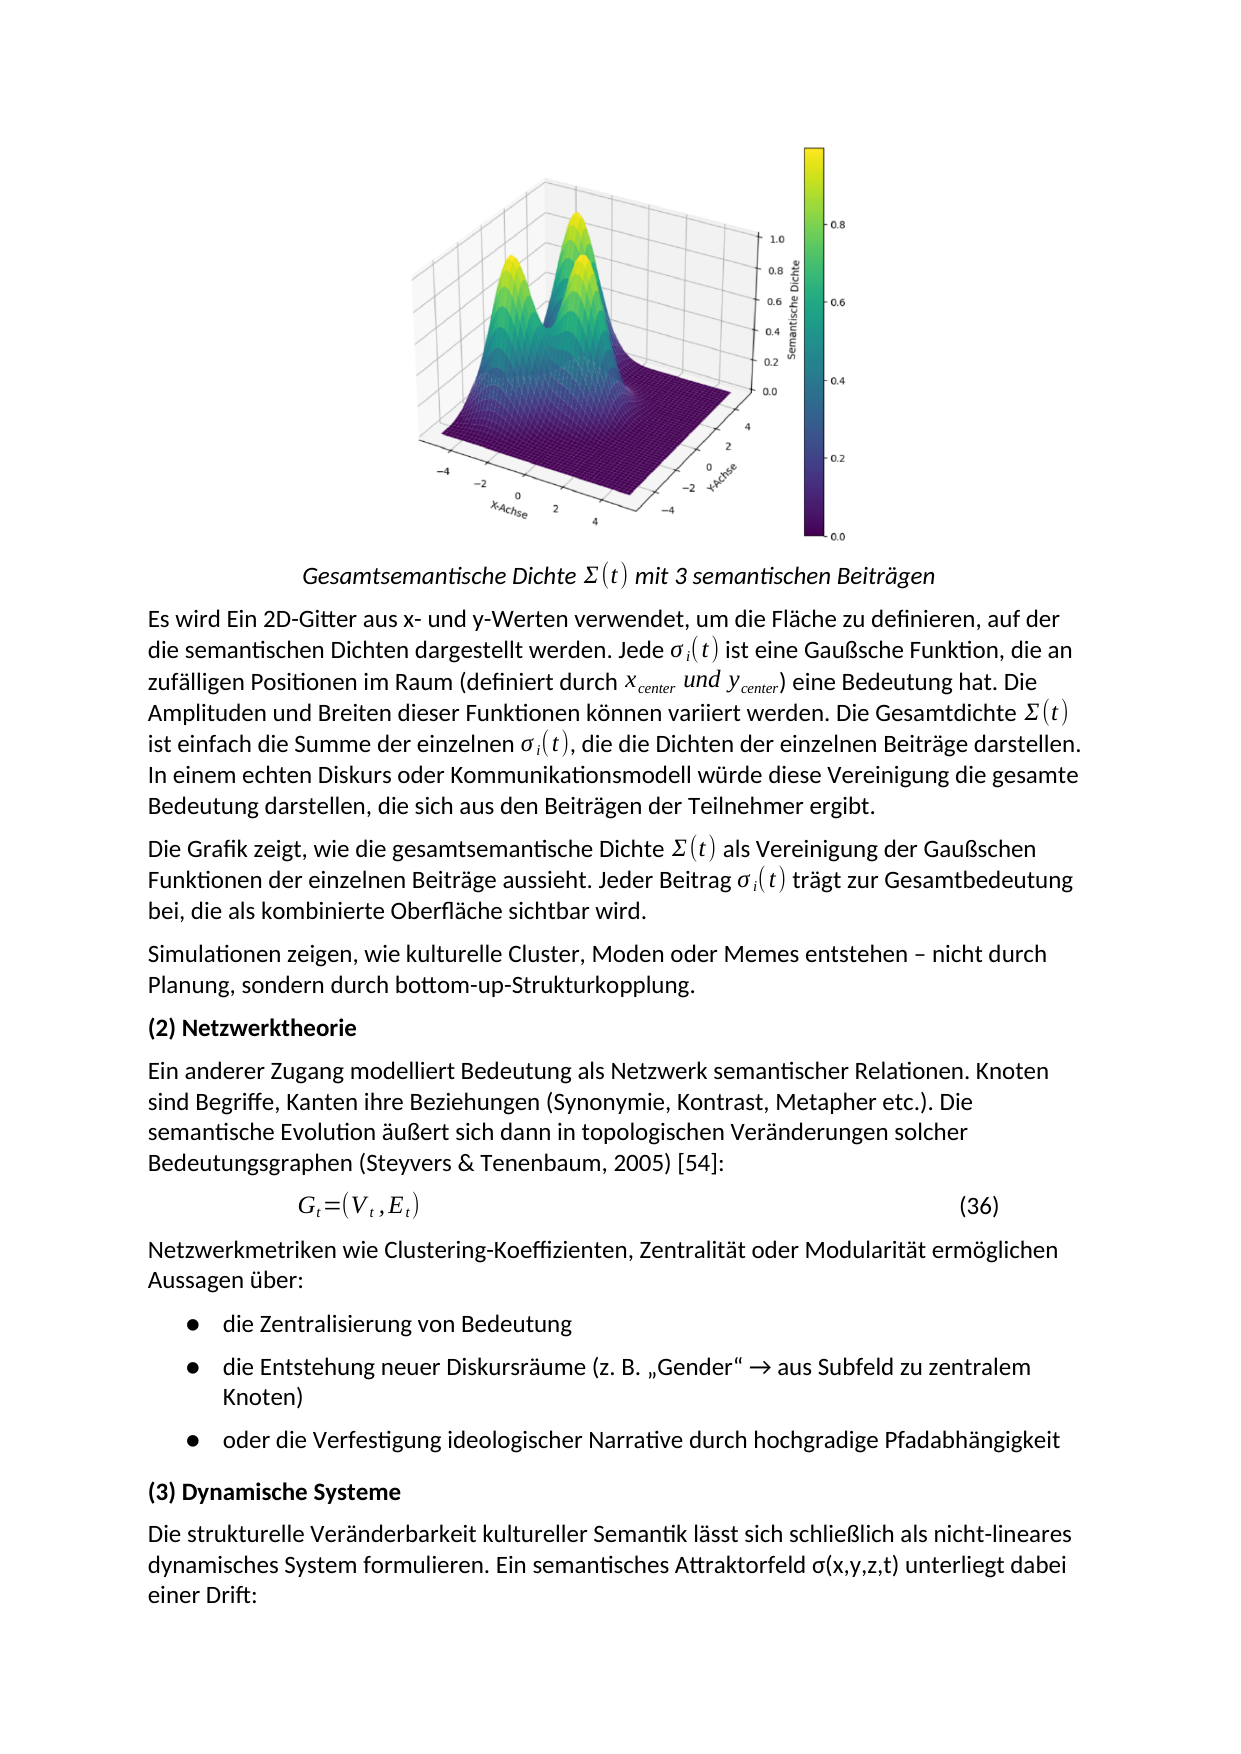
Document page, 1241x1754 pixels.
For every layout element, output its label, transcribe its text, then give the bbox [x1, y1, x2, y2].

text (2) Netzwerktheorie [148, 1012, 1093, 1043]
text Netzwerkmetriken wie Clustering-Koeffizienten, Zentralität oder Modularität ermöglichen Aussagen über: [148, 1234, 1093, 1295]
text Simulationen zeigen, wie kulturelle Cluster, Moden oder Memes entstehen – nicht durch Planung, sondern durch bottom-up-Strukturkopplung. [148, 938, 1093, 999]
list die Entstehung neuer Diskursräume (z. B. „Gender“ → aus Subfeld zu zentralem Knoten) [185, 1351, 1093, 1412]
picture [384, 147, 857, 548]
text Gesamtsemantische Dichte mit 3 semantischen Beiträgen [148, 560, 1093, 591]
list die Zentralisierung von Bedeutung [185, 1308, 1093, 1338]
text (3) Dynamische Systeme [148, 1476, 1093, 1506]
text Ein anderer Zugang modelliert Bedeutung als Netzwerk semantischer Relationen. Knoten sind Begriffe, Kanten ihre Beziehungen (Synonymie, Kontrast, Metapher etc.). Die semantische Evolution äußert sich dann in topologischen Veränderungen solcher Bedeutungsgraphen (Steyvers & Tenenbaum, 2005) [54]: [148, 1055, 1093, 1177]
text Die Grafik zeigt, wie die gesamtsemantische Dichte als Vereinigung der Gaußschen Funktionen der einzelnen Beiträge aussieht. Jeder Beitrag trägt zur Gesamtbedeutung bei, die als kombinierte Oberfläche sichtbar wird. [148, 833, 1093, 926]
text Es wird Ein 2D-Gitter aus x- und y-Werten verwendet, um die Fläche zu definieren, auf der die semantischen Dichten dargestellt werden. Jede ist eine Gaußsche Funktion, die an zufälligen Positionen im Raum (definiert durch ​) eine Bedeutung hat. Die Amplituden und Breiten dieser Funktionen können variiert werden. Die Gesamtdichte ist einfach die Summe der einzelnen , die die Dichten der einzelnen Beiträge darstellen. In einem echten Diskurs oder Kommunikationsmodell würde diese Vereinigung die gesamte Bedeutung darstellen, die sich aus den Beiträgen der Teilnehmer ergibt. [148, 603, 1093, 821]
text Die strukturelle Veränderbarkeit kultureller Semantik lässt sich schließlich als nicht-lineares dynamisches System formulieren. Ein semantisches Attraktorfeld σ(x,y,z,t) unterliegt dabei einer Drift: [148, 1519, 1093, 1610]
text (36) [223, 1190, 1093, 1222]
list oder die Verfestigung ideologischer Narrative durch hochgradige Pfadabhängigkeit [185, 1424, 1093, 1455]
